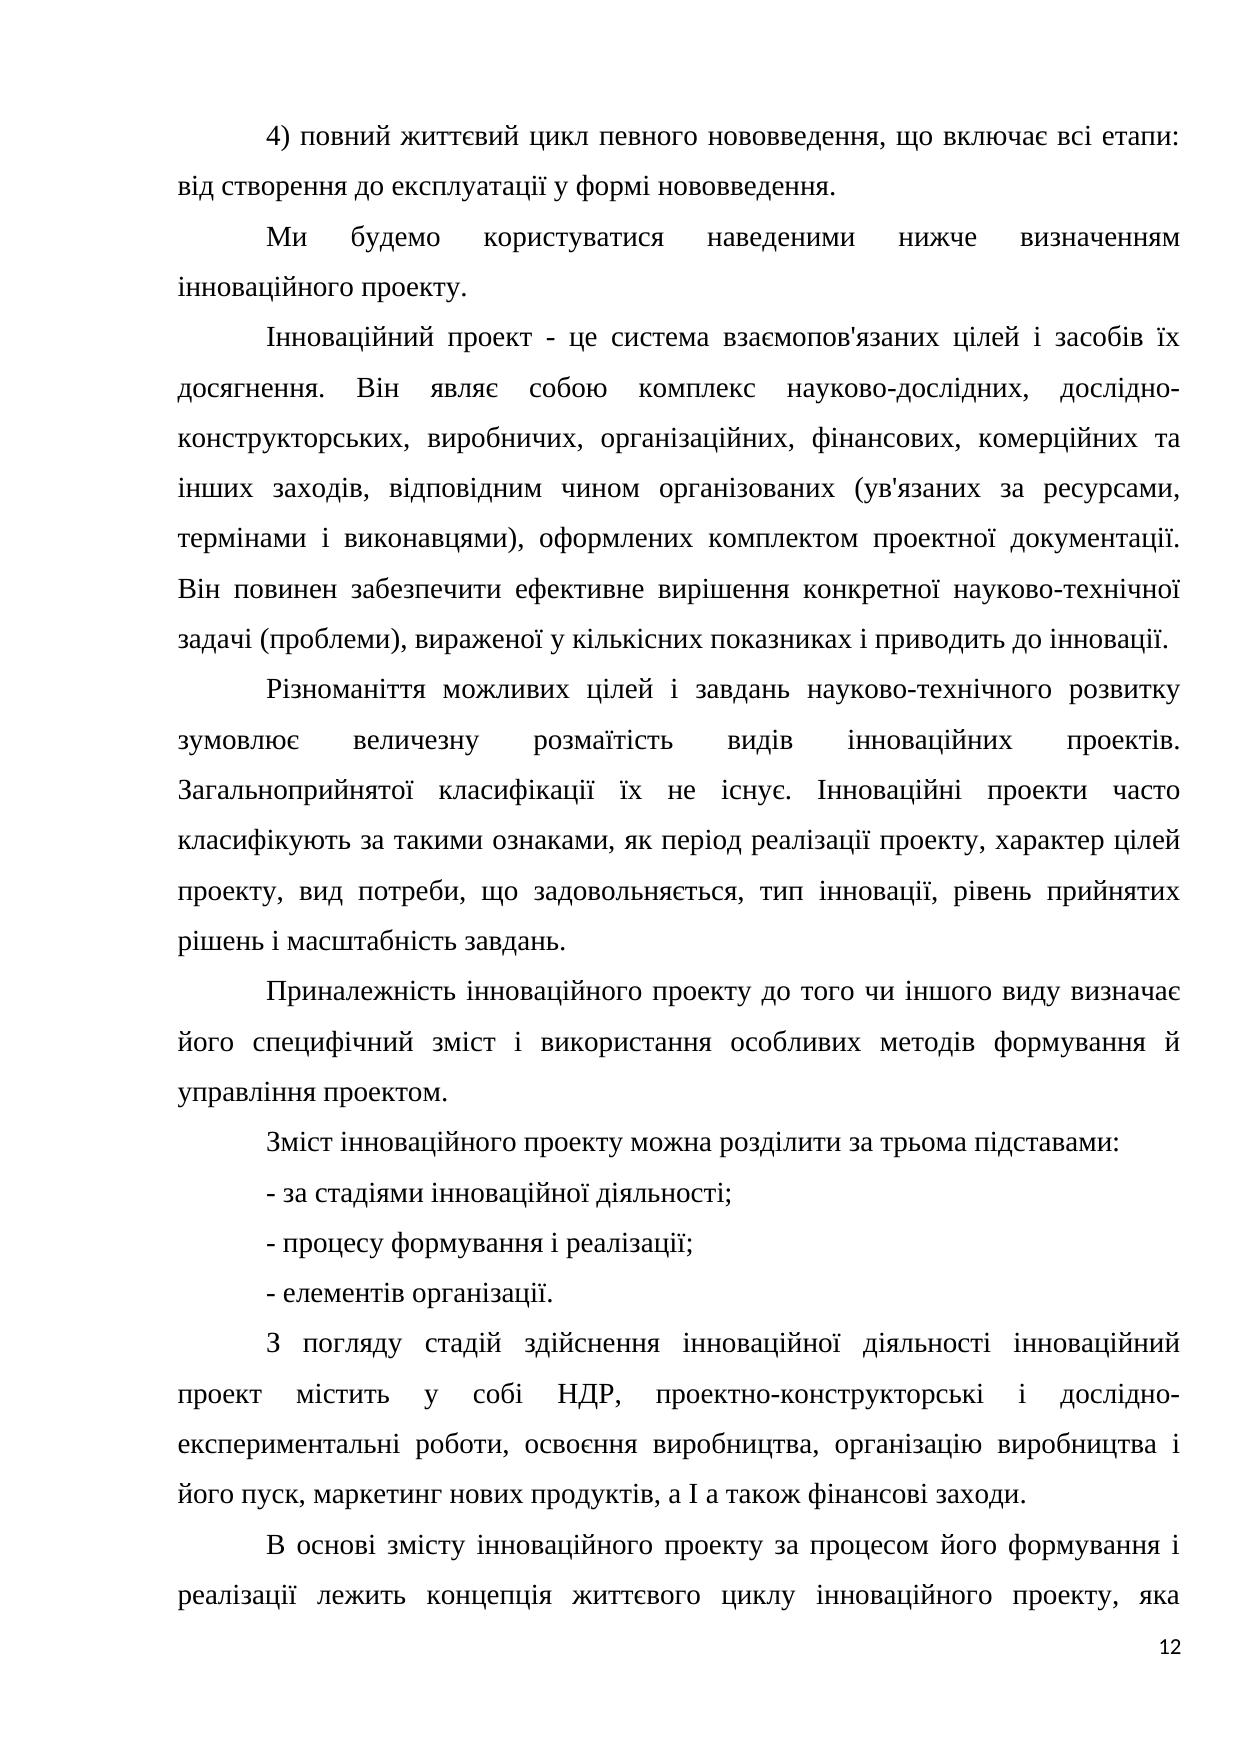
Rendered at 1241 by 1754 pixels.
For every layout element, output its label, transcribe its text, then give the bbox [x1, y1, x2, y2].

text - елементів організації. [177, 1275, 1181, 1309]
text 4) повний життєвий цикл певного нововведення, що включає всі етапи: від створення до експлуатації у формі нововведення. [177, 118, 1181, 202]
text Приналежність інноваційного проекту до того чи іншого виду визначає його специфічний зміст і використання особливих методів формування й управління проектом. [177, 973, 1181, 1108]
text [177, 1527, 1181, 1611]
text - за стадіями інноваційної діяльності; [177, 1175, 1181, 1208]
text Зміст інноваційного проекту можна розділити за трьома підставами: [177, 1124, 1181, 1158]
text Ми будемо користуватися наведеними нижче визначенням інноваційного проекту. [177, 219, 1181, 303]
text - процесу формування і реалізації; [177, 1225, 1181, 1258]
text З погляду стадій здійснення інноваційної діяльності інноваційний проект містить у собі НДР, проектно-конструкторські і дослідно-експериментальні роботи, освоєння виробництва, організацію виробництва і його пуск, маркетинг нових продуктів, а I а також фінансові заходи. [177, 1326, 1181, 1510]
text Різноманіття можливих цілей і завдань науково-технічного розвитку зумовлює величезну розмаїтість видів інноваційних проектів. Загальноприйнятої класифікації їх не існує. Інноваційні проекти часто класифікують за такими ознаками, як період реалізації проекту, характер цілей проекту, вид потреби, що задовольняється, тип інновації, рівень прийнятих рішень і масштабність завдань. [177, 672, 1181, 957]
text Інноваційний проект - це система взаємопов'язаних цілей і засобів їх досягнення. Він являє собою комплекс науково-дослідних, дослідно-конструкторських, виробничих, організаційних, фінансових, комерційних та інших заходів, відповідним чином організованих (ув'язаних за ресурсами, термінами і виконавцями), оформлених комплектом проектної документації. Він повинен забезпечити ефективне вирішення конкретної науково-технічної задачі (проблеми), вираженої у кількісних показниках і приводить до інновації. [177, 319, 1181, 655]
